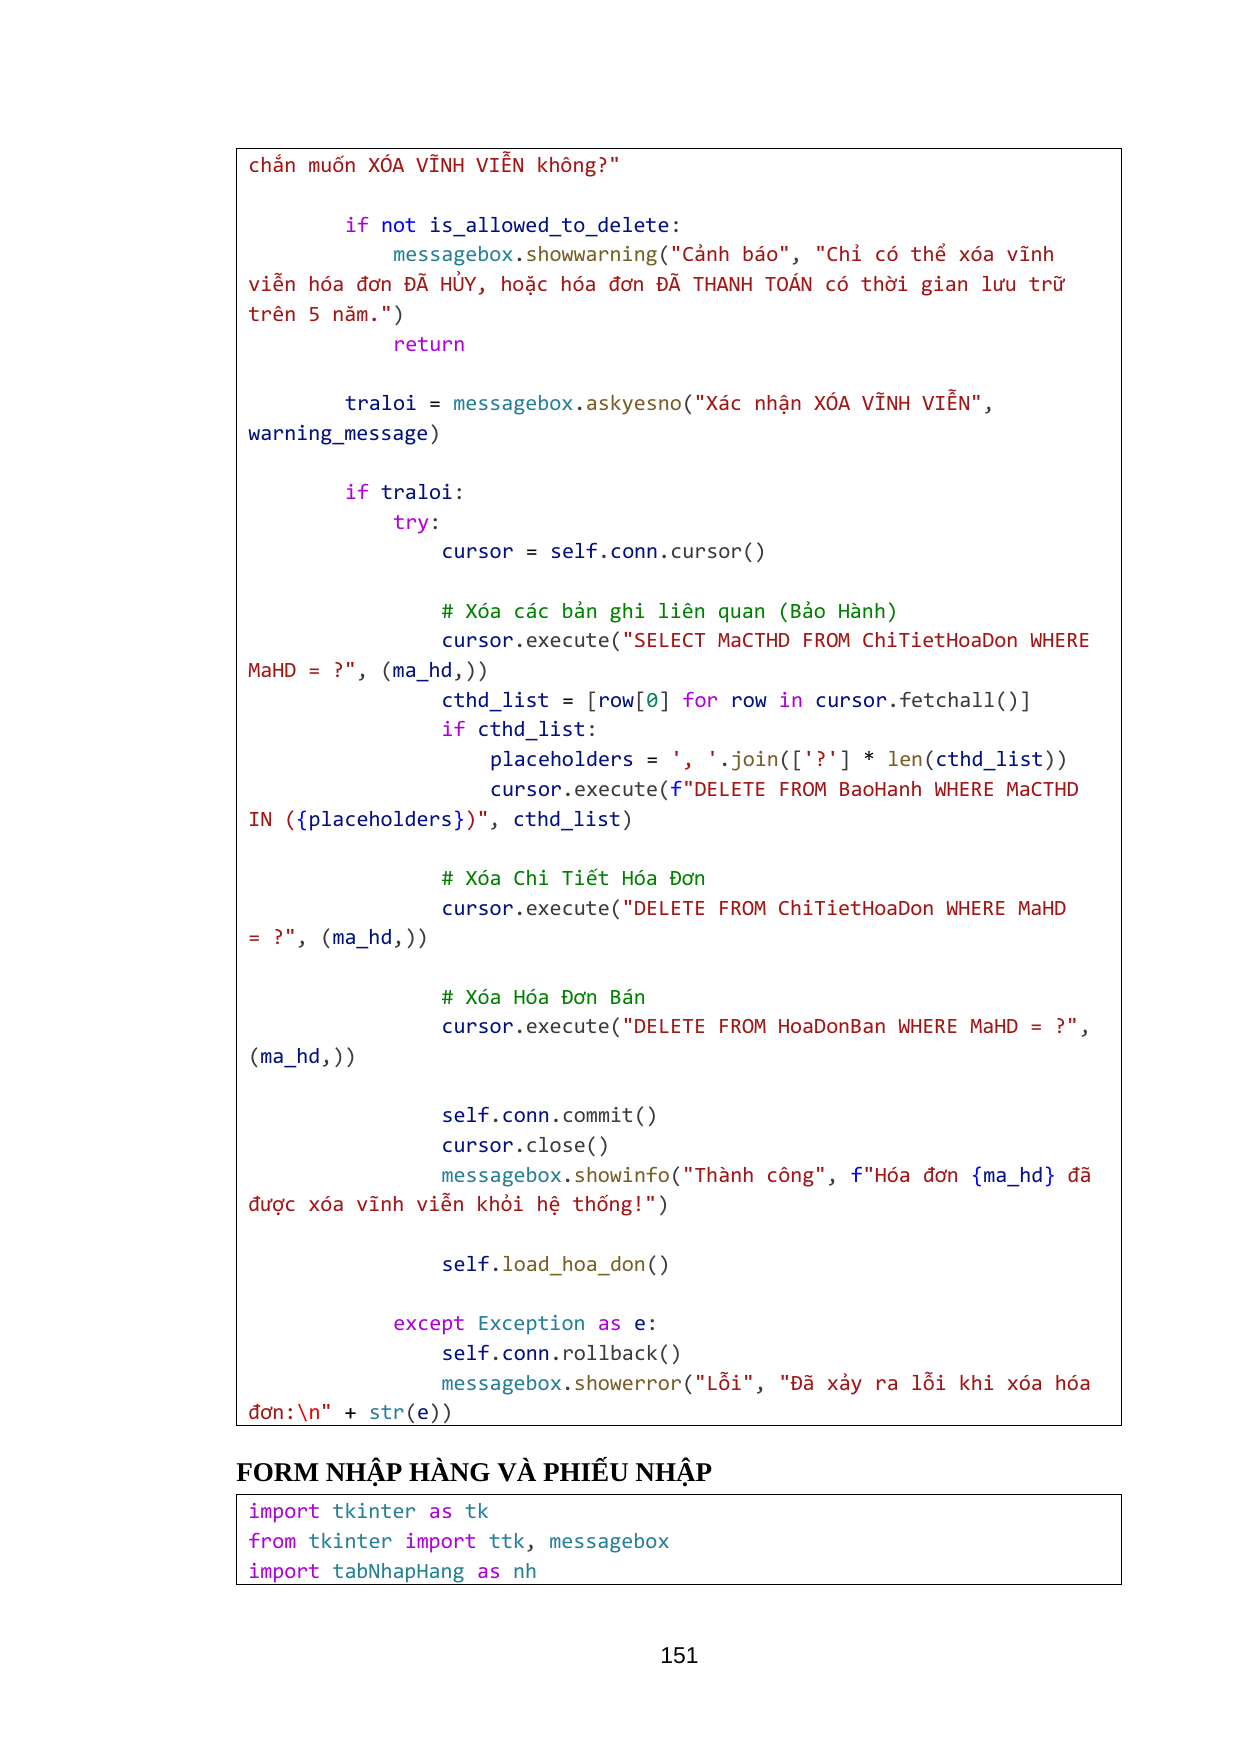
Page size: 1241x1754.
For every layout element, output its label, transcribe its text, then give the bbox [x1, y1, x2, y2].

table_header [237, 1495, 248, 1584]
text FORM NHẬP HÀNG VÀ PHIẾU NHẬP [236, 1456, 1122, 1487]
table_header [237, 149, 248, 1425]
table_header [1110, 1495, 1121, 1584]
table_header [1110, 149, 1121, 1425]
